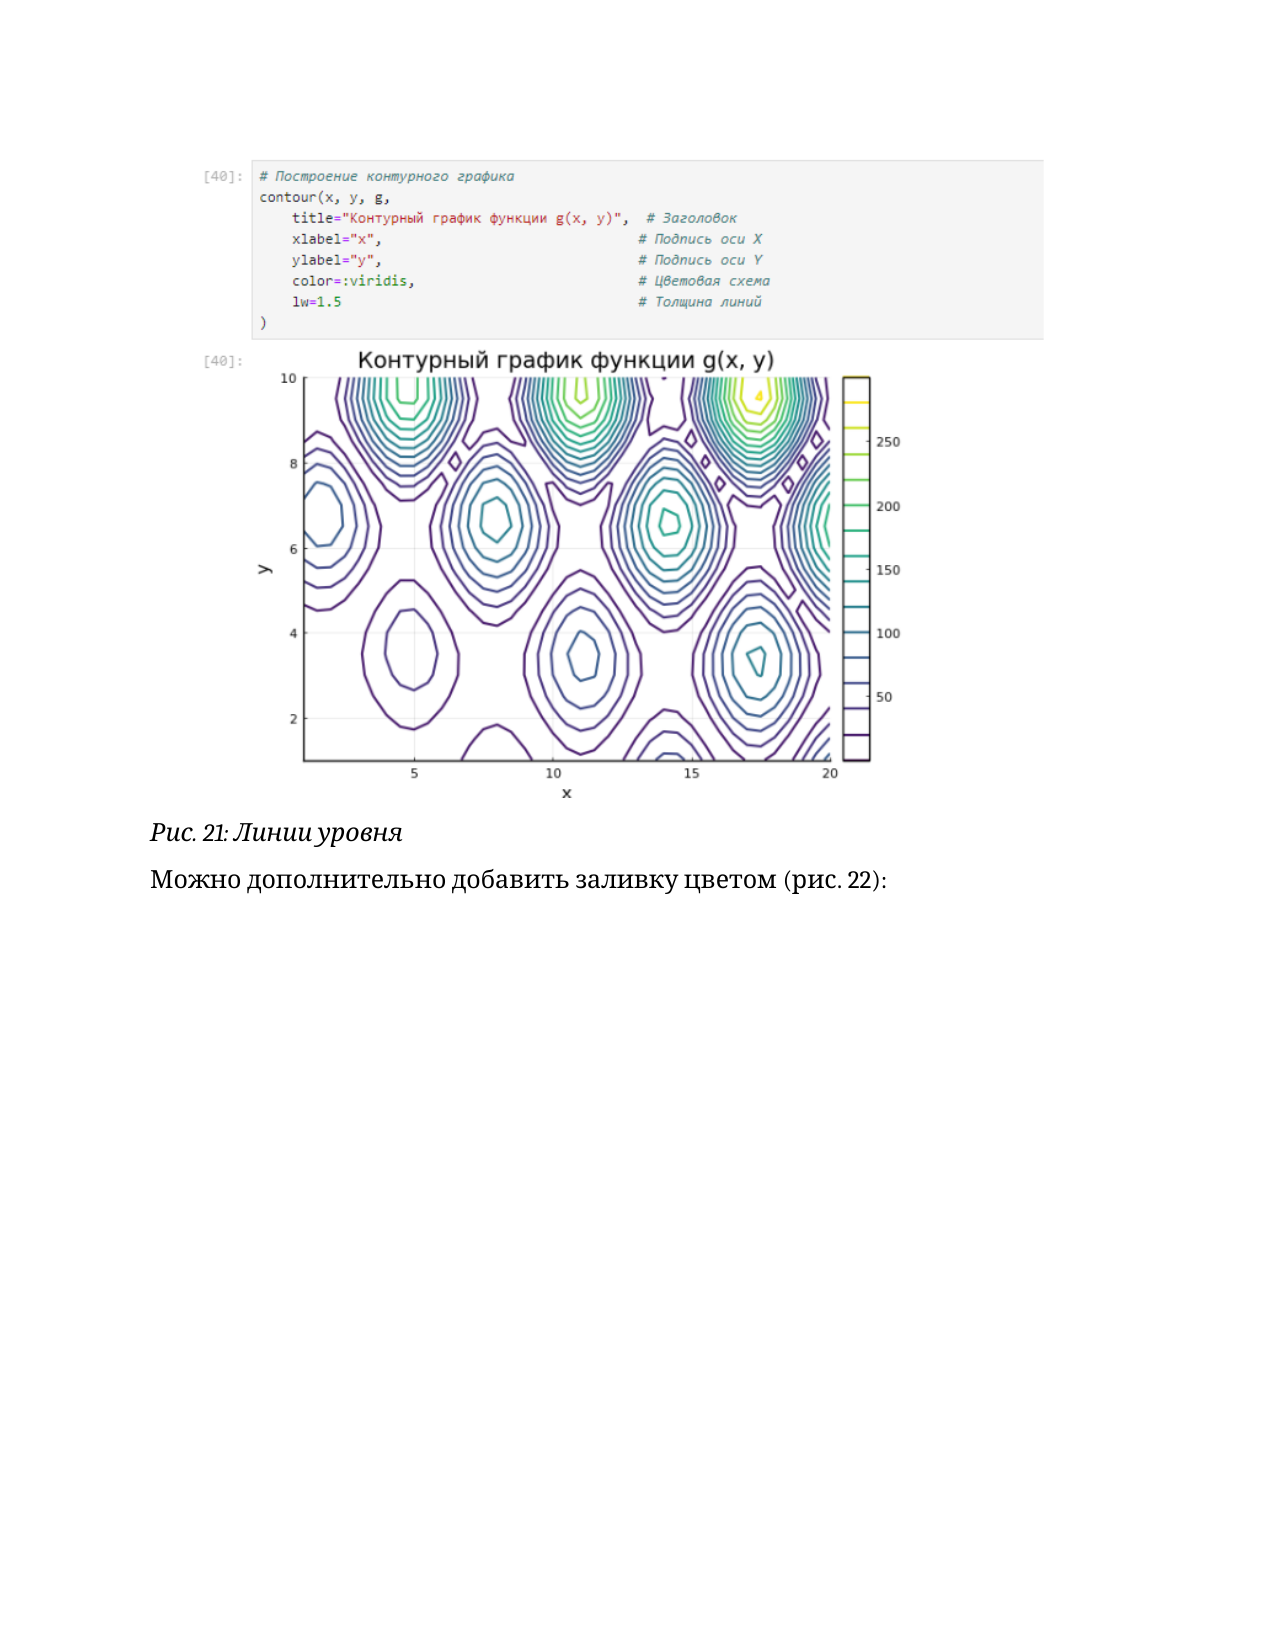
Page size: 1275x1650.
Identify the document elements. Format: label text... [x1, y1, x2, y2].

text Можно дополнительно добавить заливку цветом (рис. 22): [150, 866, 1125, 895]
text Рис. 21: Линии уровня [150, 818, 1125, 847]
picture [168, 150, 1044, 798]
